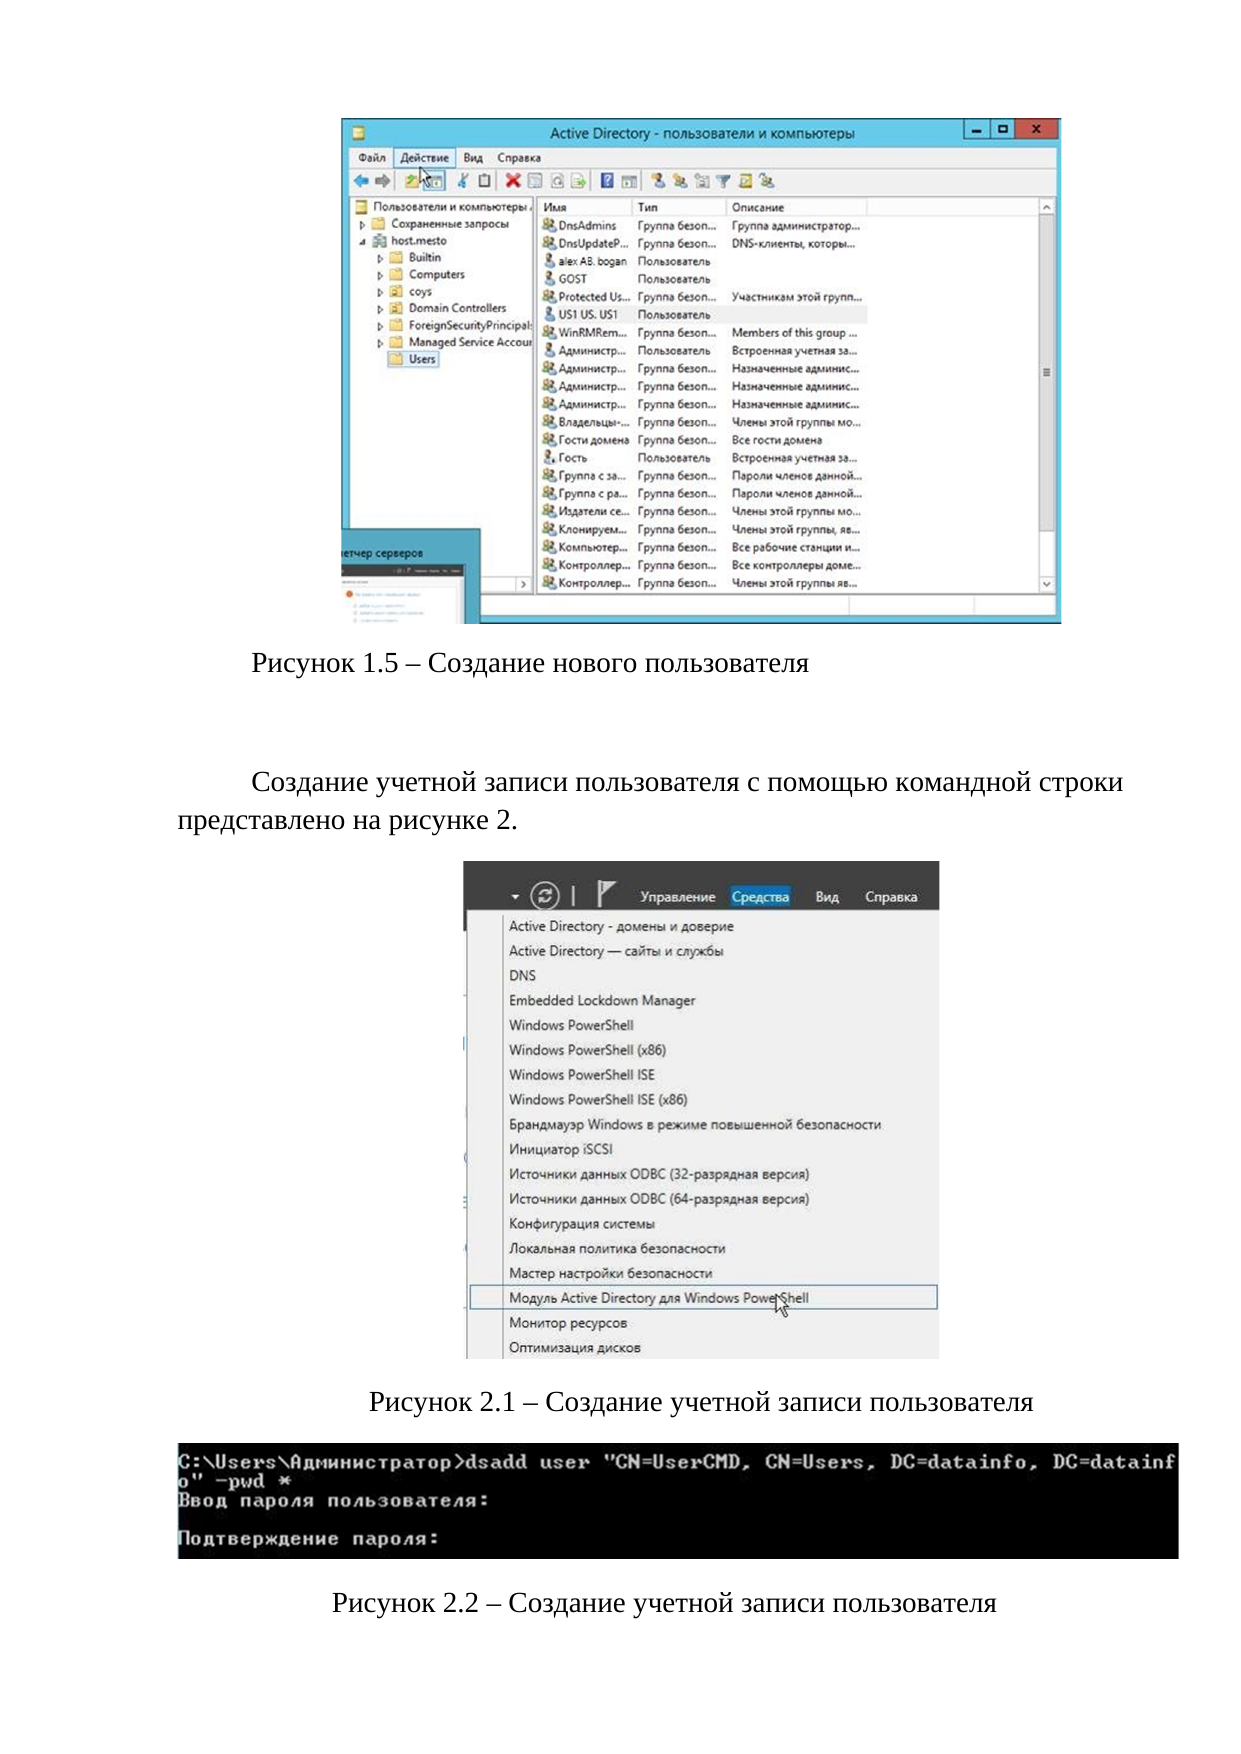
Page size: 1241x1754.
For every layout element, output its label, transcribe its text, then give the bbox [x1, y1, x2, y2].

text Рисунок 2.2 – Создание учетной записи пользователя [177, 1585, 1152, 1618]
text Рисунок 2.1 – Создание учетной записи пользователя [177, 1384, 1152, 1418]
picture [463, 861, 940, 1359]
text Создание учетной записи пользователя с помощью командной строки представлено на рисунке 2. [177, 764, 1152, 836]
picture [177, 1443, 1180, 1559]
text Рисунок 1.5 – Создание нового пользователя [177, 645, 1152, 678]
picture [341, 118, 1062, 624]
